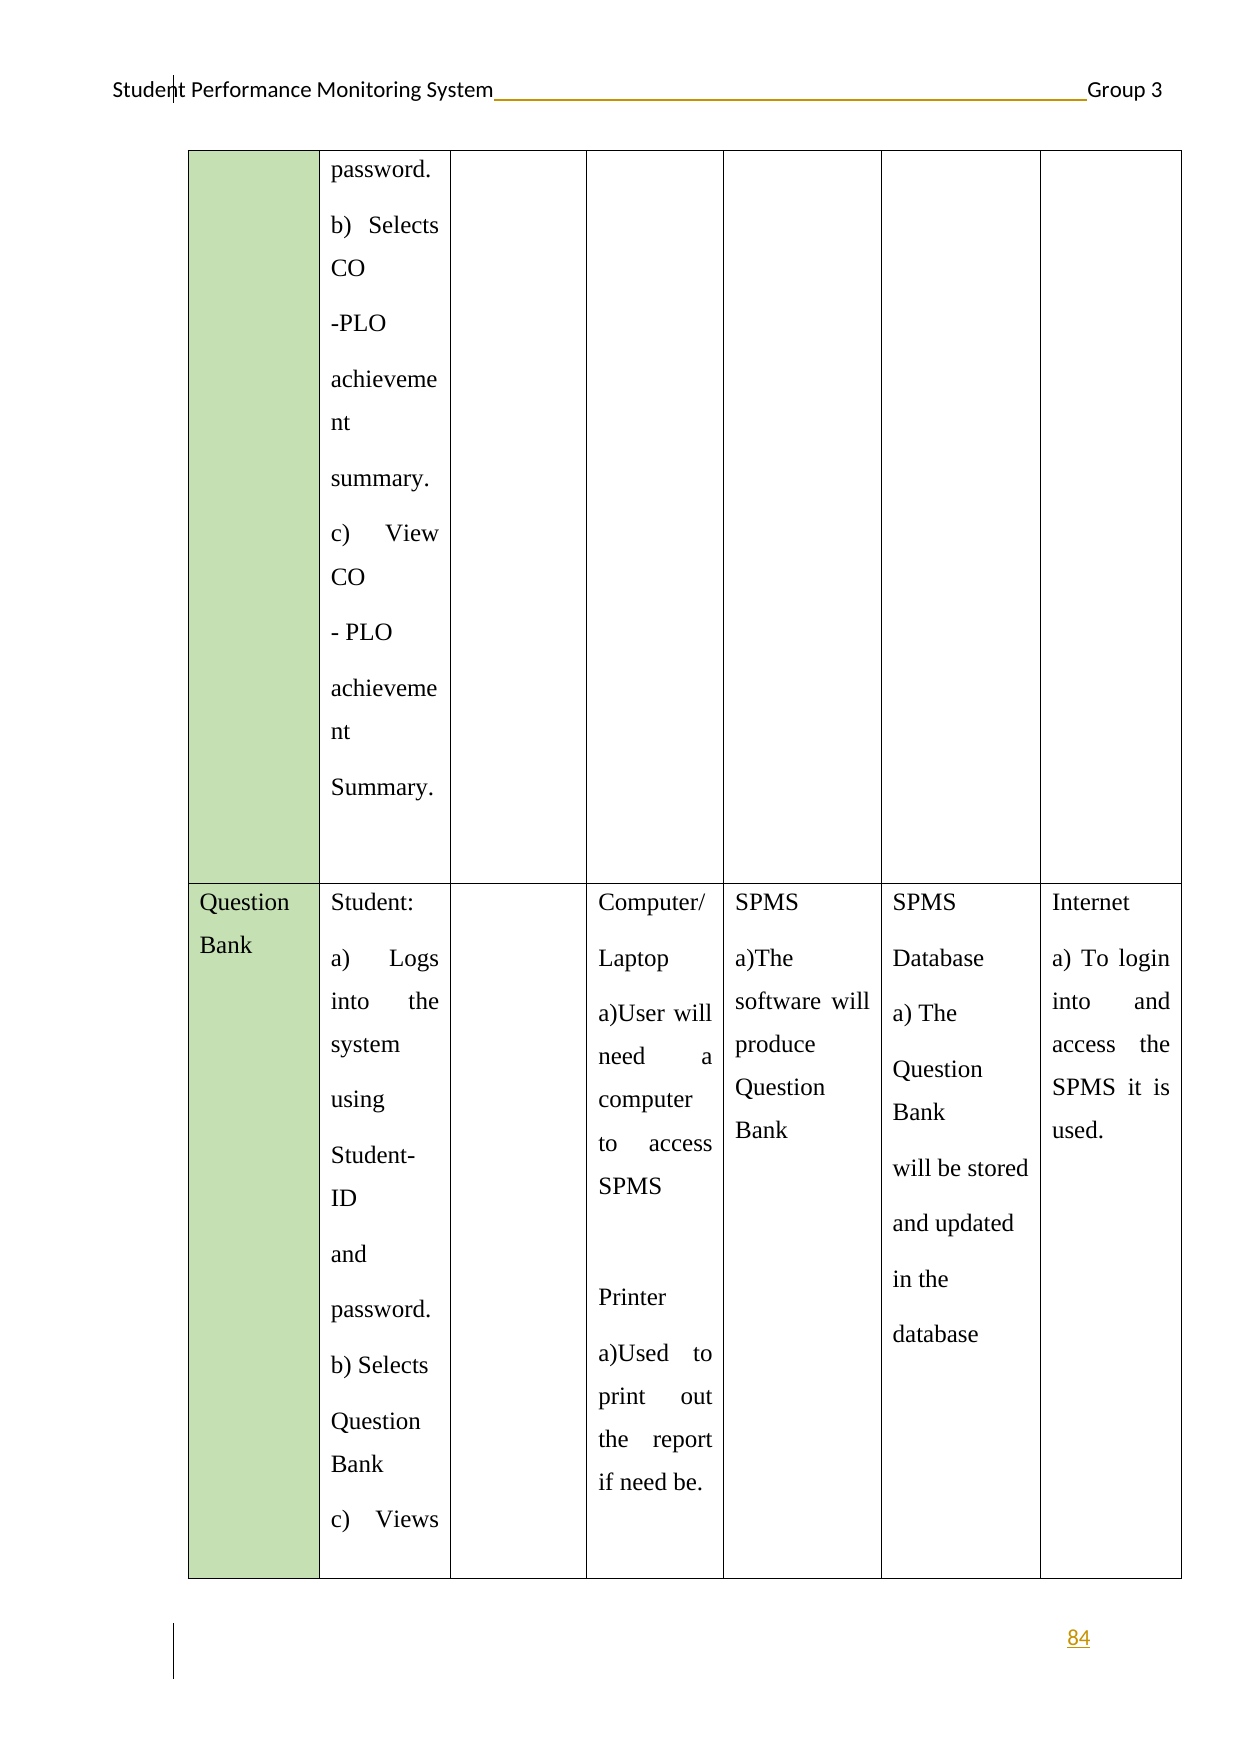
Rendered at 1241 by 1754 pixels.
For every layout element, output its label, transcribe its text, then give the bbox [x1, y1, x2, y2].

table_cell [1041, 151, 1181, 883]
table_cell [1041, 884, 1181, 1578]
table_cell Question Bank [189, 884, 319, 1578]
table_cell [724, 151, 881, 883]
table_cell [451, 151, 586, 883]
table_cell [320, 884, 450, 1578]
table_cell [587, 151, 723, 883]
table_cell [587, 884, 723, 1578]
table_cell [882, 151, 1040, 883]
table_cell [724, 884, 881, 1578]
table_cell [882, 884, 1040, 1578]
table_cell [451, 884, 586, 1578]
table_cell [189, 151, 319, 883]
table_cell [320, 151, 450, 883]
